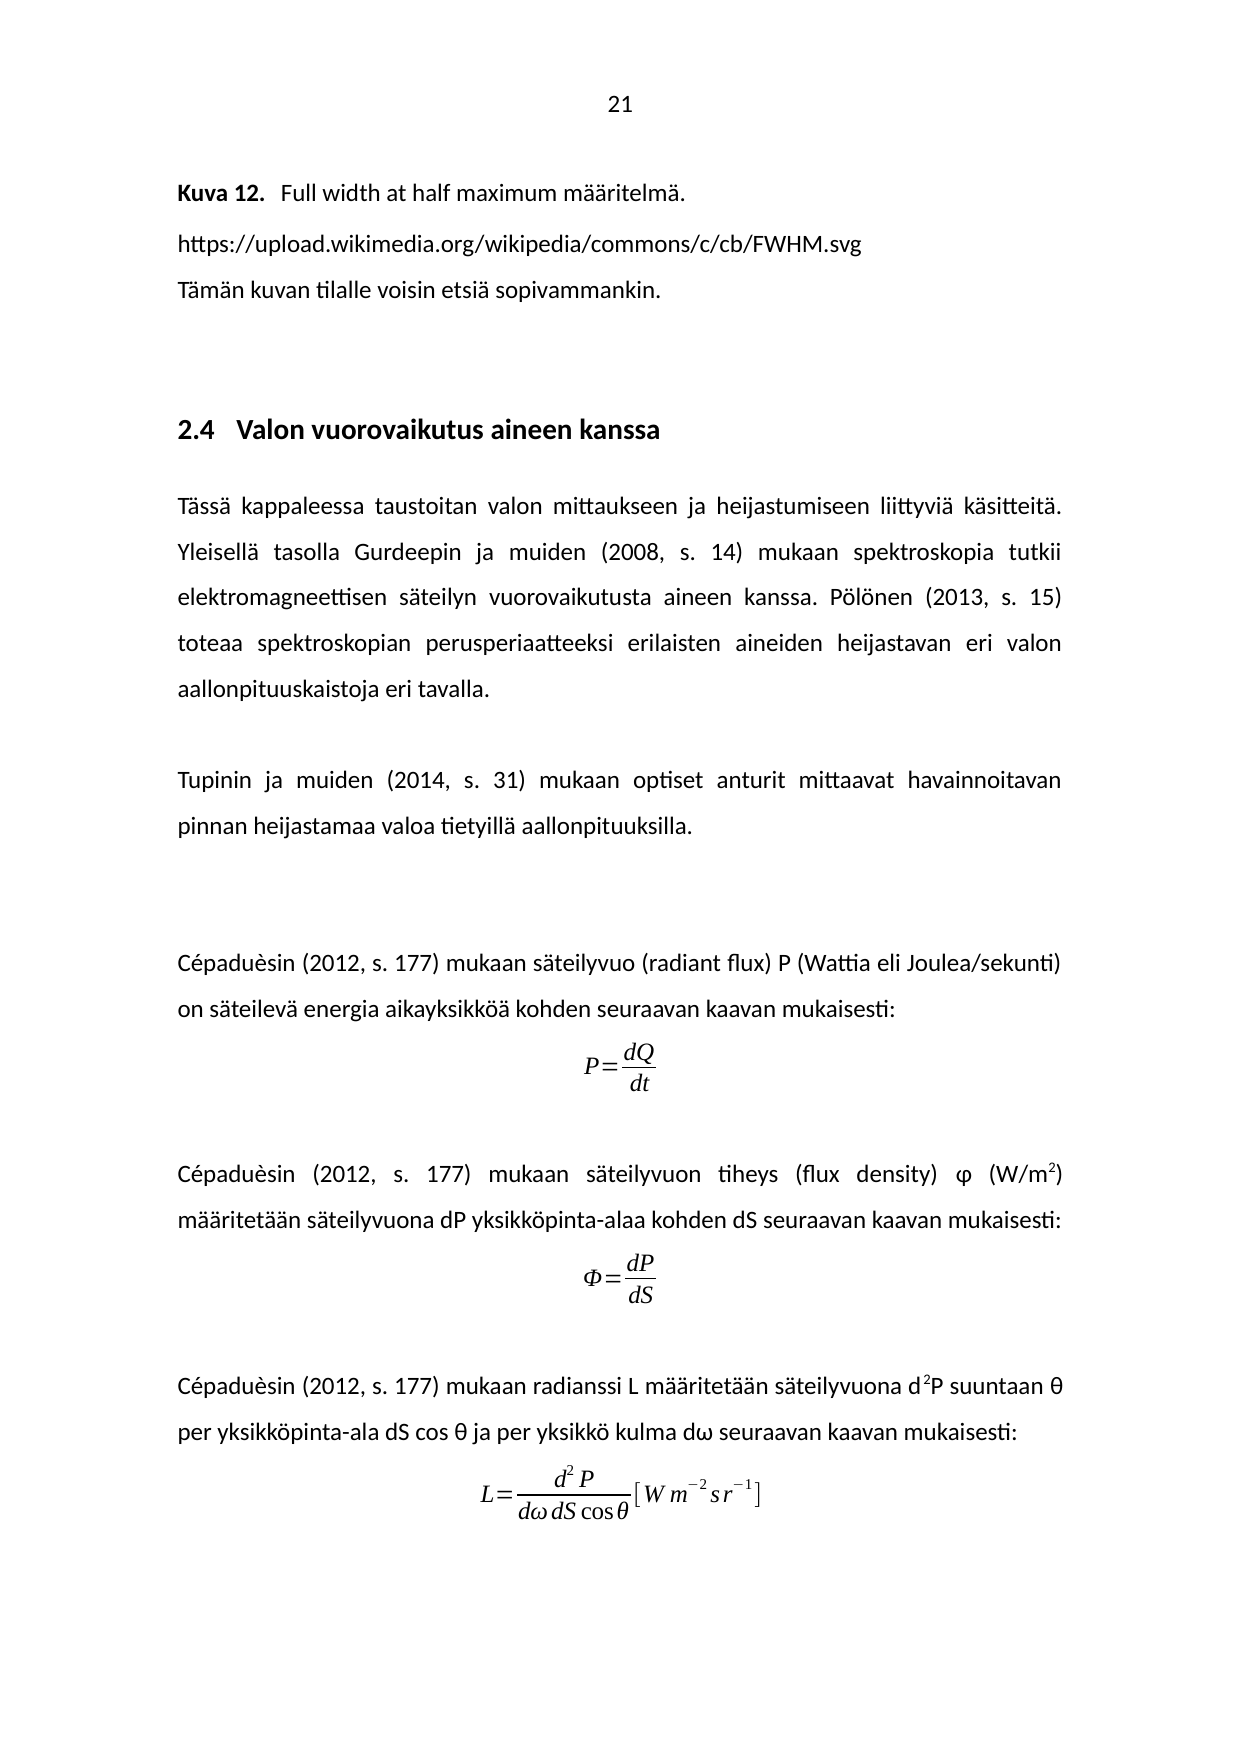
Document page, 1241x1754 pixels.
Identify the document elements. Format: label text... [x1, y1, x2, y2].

subtitle Valon vuorovaikutus aineen kanssa [177, 411, 1063, 447]
text https://upload.wikimedia.org/wikipedia/commons/c/cb/FWHM.svg [177, 228, 1063, 259]
text Tässä kappaleessa taustoitan valon mittaukseen ja heijastumiseen liittyviä käsitteitä. Yleisellä tasolla Gurdeepin ja muiden (2008, s. 14) mukaan spektroskopia tutkii elektromagneettisen säteilyn vuorovaikutusta aineen kanssa. Pölönen (2013, s. 15) toteaa spektroskopian perusperiaatteeksi erilaisten aineiden heijastavan eri valon aallonpituuskaistoja eri tavalla. [177, 490, 1063, 703]
text Cépaduèsin (2012, s. 177) mukaan säteilyvuo (radiant flux) P (Wattia eli Joulea/sekunti) on säteilevä energia aikayksikköä kohden seuraavan kaavan mukaisesti: [177, 947, 1063, 1023]
text Tupinin ja muiden (2014, s. 31) mukaan optiset anturit mittaavat havainnoitavan pinnan heijastamaa valoa tietyillä aallonpituuksilla. [177, 764, 1063, 841]
text Kuva 12. Full width at half maximum määritelmä. [177, 177, 1063, 208]
text Cépaduèsin (2012, s. 177) mukaan radianssi L määritetään säteilyvuona d2P suuntaan θ per yksikköpinta-ala dS cos θ ja per yksikkö kulma dω seuraavan kaavan mukaisesti: [177, 1370, 1063, 1446]
text Tämän kuvan tilalle voisin etsiä sopivammankin. [177, 274, 1063, 305]
text Cépaduèsin (2012, s. 177) mukaan säteilyvuon tiheys (flux density) φ (W/m2) määritetään säteilyvuona dP yksikköpinta-alaa kohden dS seuraavan kaavan mukaisesti: [177, 1158, 1063, 1235]
